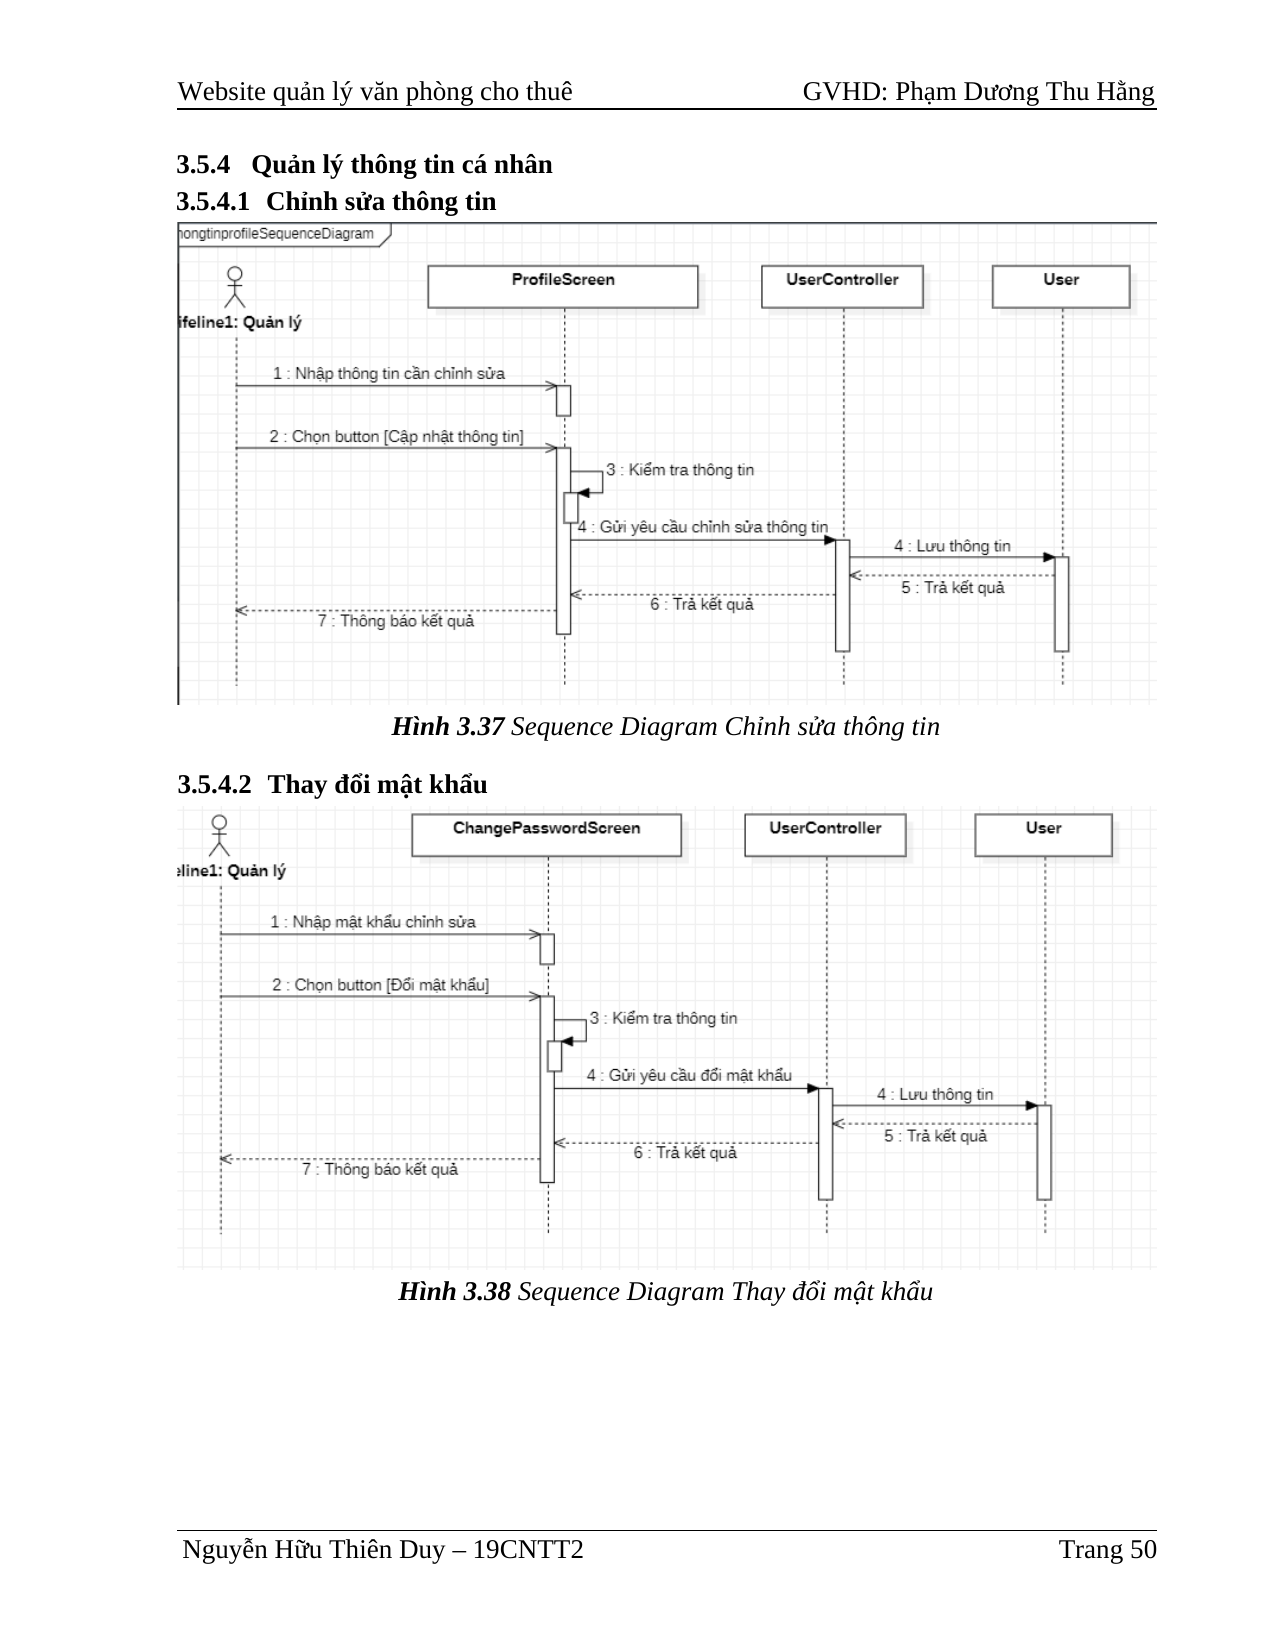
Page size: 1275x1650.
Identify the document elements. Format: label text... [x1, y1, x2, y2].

picture [177, 222, 1157, 705]
subtitle Quản lý thông tin cá nhân [176, 148, 1157, 179]
text Hình 3.38 Sequence Diagram Thay đổi mật khẩu [177, 1275, 1157, 1306]
subtitle Chỉnh sửa thông tin [176, 185, 1157, 216]
text Hình 3.37 Sequence Diagram Chỉnh sửa thông tin [177, 711, 1157, 742]
picture [177, 806, 1157, 1270]
subtitle Thay đổi mật khẩu [177, 769, 1157, 800]
